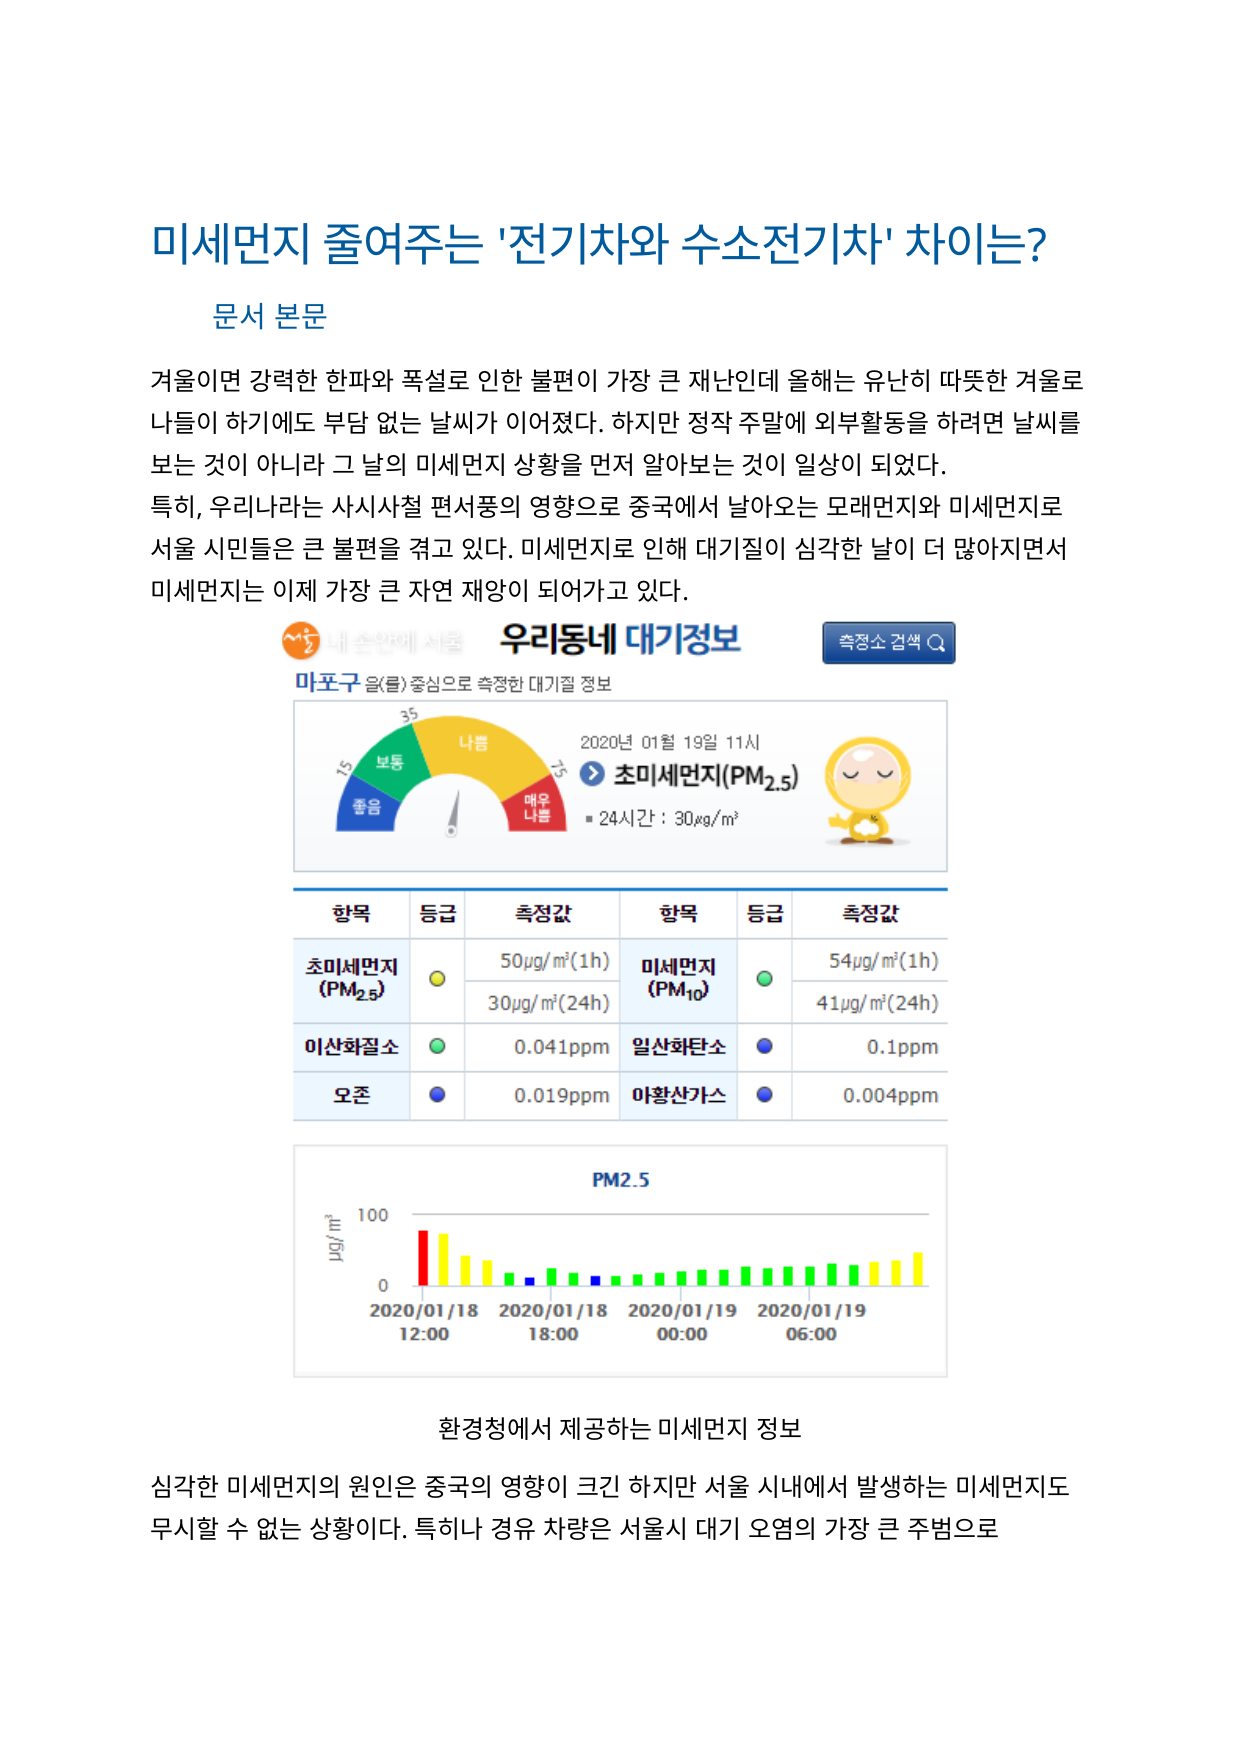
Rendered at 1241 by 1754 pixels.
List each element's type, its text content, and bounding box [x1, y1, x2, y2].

text 환경청에서 제공하는 미세먼지 정보 [150, 1404, 1090, 1446]
subtitle 문서 본문 [212, 294, 1090, 336]
text 특히, 우리나라는 사시사철 편서풍의 영향으로 중국에서 날아오는 모래먼지와 미세먼지로 서울 시민들은 큰 불편을 겪고 있다. 미세먼지로 인해 대기질이 심각한 날이 더 많아지면서 미세먼지는 이제 가장 큰 자연 재앙이 되어가고 있다. [150, 482, 1090, 608]
text 겨울이면 강력한 한파와 폭설로 인한 불편이 가장 큰 재난인데 올해는 유난히 따뜻한 겨울로 나들이 하기에도 부담 없는 날씨가 이어졌다. 하지만 정작 주말에 외부활동을 하려면 날씨를 보는 것이 아니라 그 날의 미세먼지 상황을 먼저 알아보는 것이 일상이 되었다. [150, 355, 1090, 482]
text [150, 1462, 1090, 1546]
picture [270, 608, 970, 1389]
subtitle 미세먼지 줄여주는 '전기차와 수소전기차' 차이는? [150, 208, 1090, 275]
